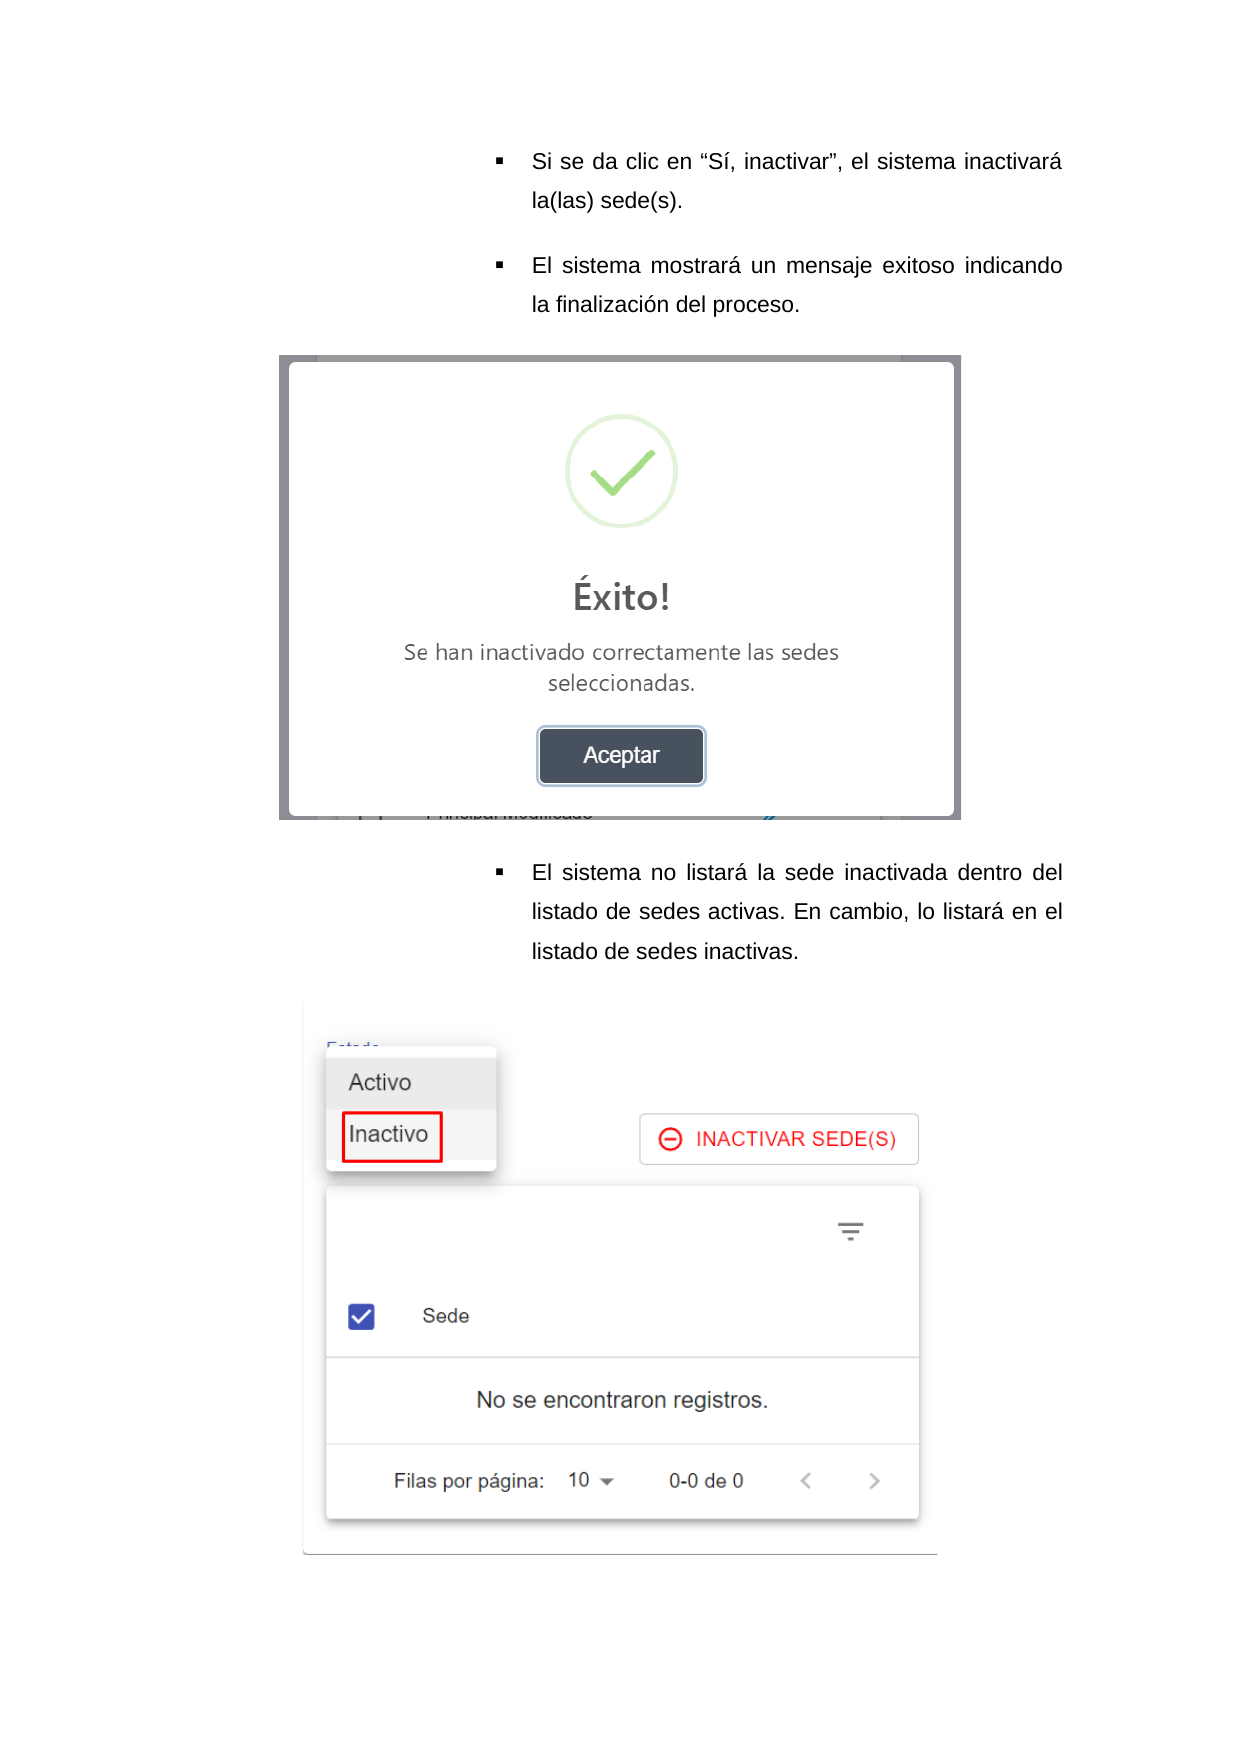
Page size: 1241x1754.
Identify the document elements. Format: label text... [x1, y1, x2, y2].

list El sistema no listará la sede inactivada dentro del listado de sedes activas. En cambio, lo listará en el listado de sedes inactivas. [494, 859, 1063, 964]
picture [279, 355, 962, 820]
list El sistema mostrará un mensaje exitoso indicando la finalización del proceso. [494, 252, 1063, 317]
list Si se da clic en “Sí, inactivar”, el sistema inactivará la(las) sede(s). [494, 148, 1063, 213]
picture [302, 1002, 938, 1555]
